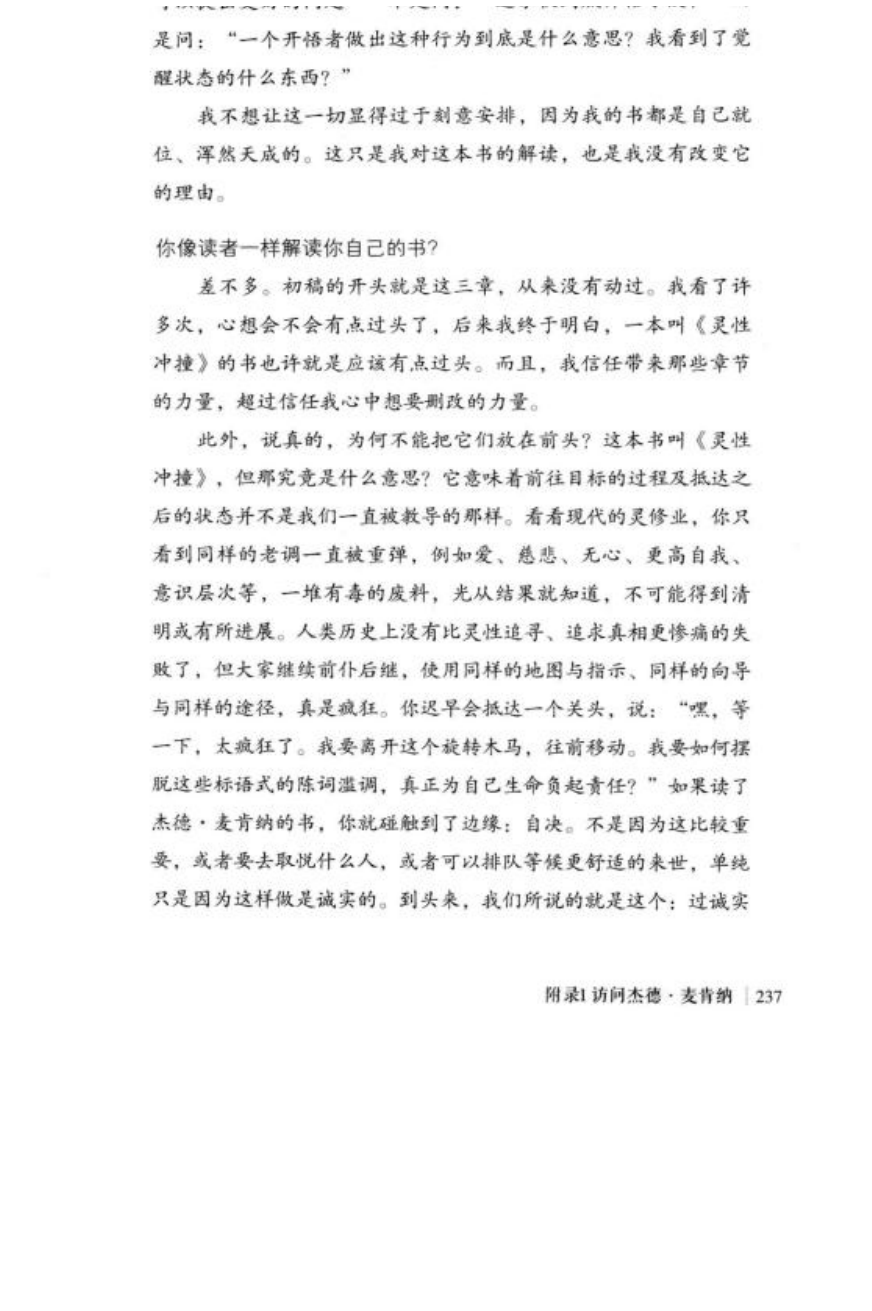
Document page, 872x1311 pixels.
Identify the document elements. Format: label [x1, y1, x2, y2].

picture [0, 6, 872, 1054]
